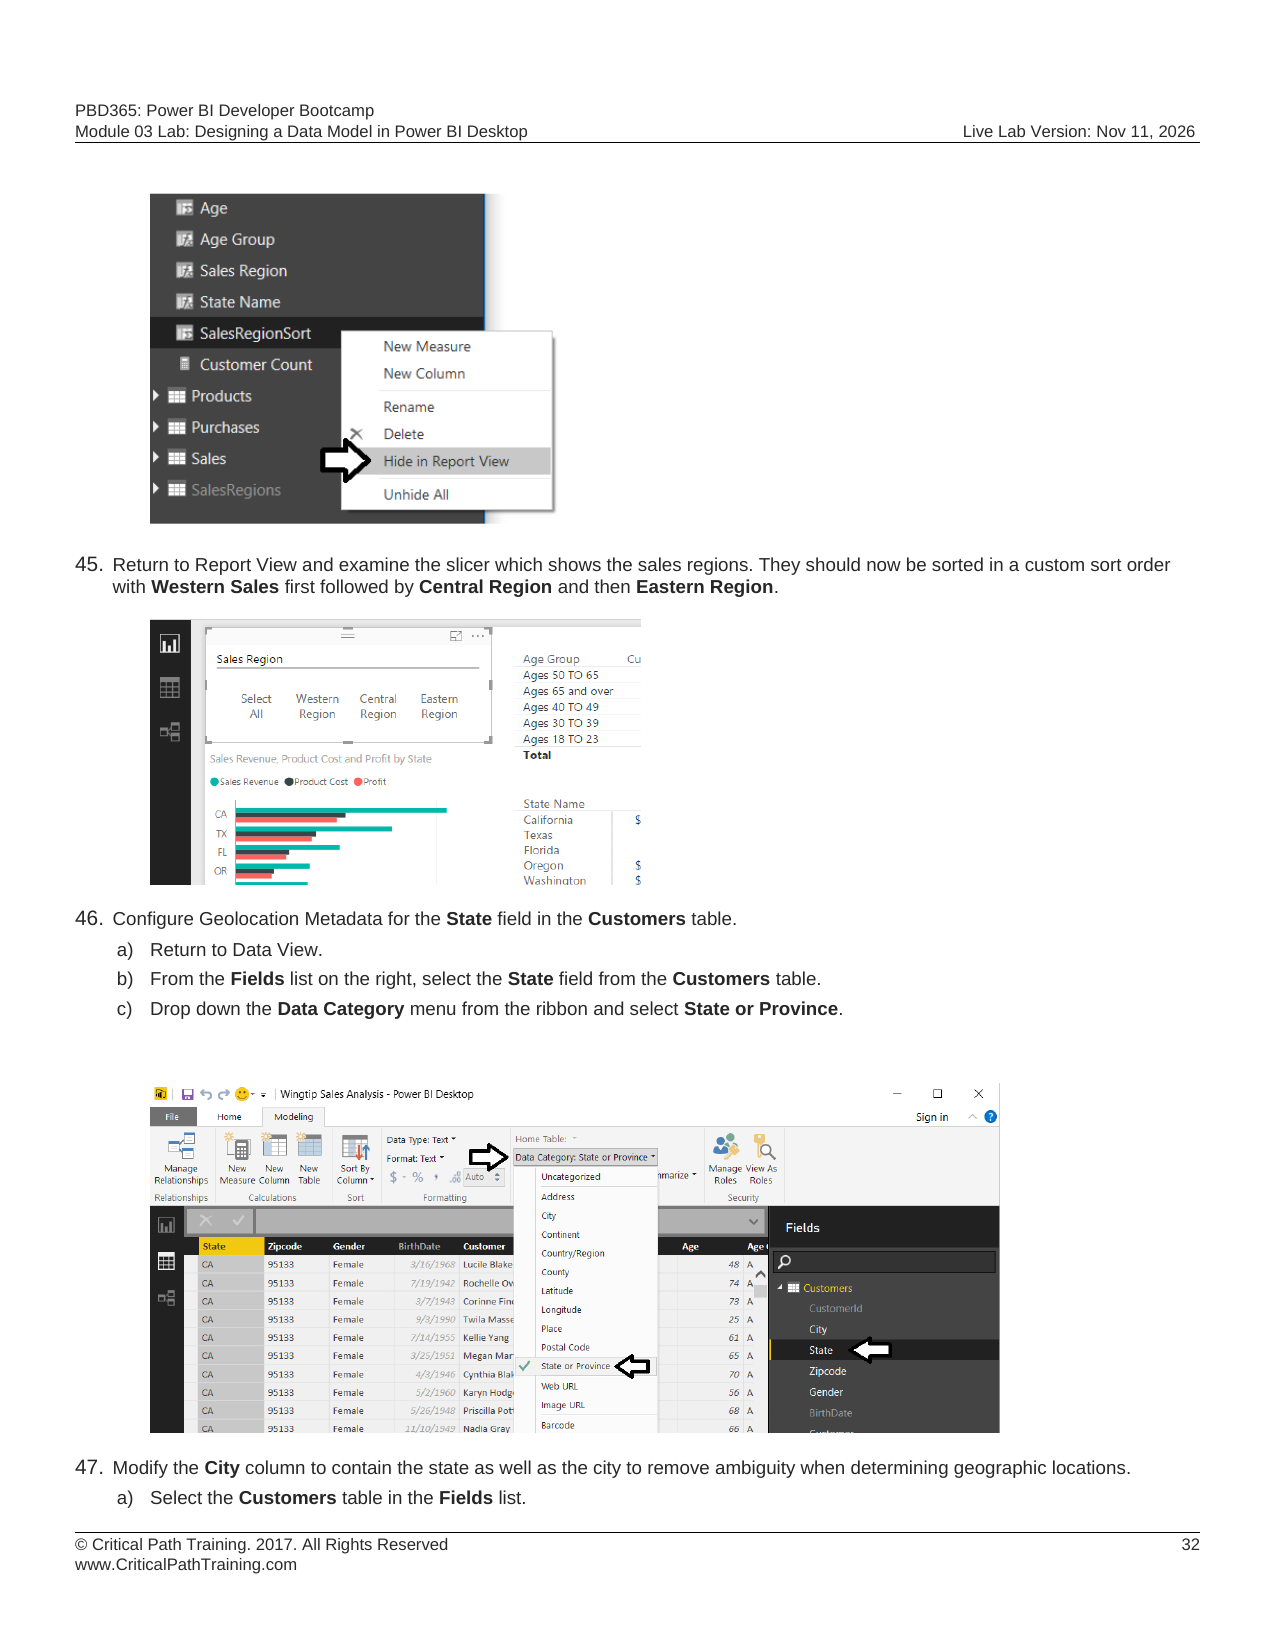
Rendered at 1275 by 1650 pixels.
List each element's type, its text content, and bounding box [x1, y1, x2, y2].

text From the Fields list on the right, select the State field from the Customers table. [117, 968, 1200, 990]
picture [150, 1041, 1000, 1433]
text Select the Customers table in the Fields list. [117, 1487, 1200, 1508]
picture [150, 177, 561, 531]
text Configure Geolocation Metadata for the State field in the Customers table. [75, 906, 1200, 930]
text Modify the City column to contain the state as well as the city to remove ambiguity when determining geographic locations. [75, 1455, 1200, 1479]
text Drop down the Data Category menu from the ribbon and select State or Province. [117, 998, 1200, 1020]
text Return to Data View. [117, 938, 1200, 960]
picture [150, 619, 641, 885]
text Return to Report View and examine the slicer which shows the sales regions. They should now be sorted in a custom sort order with Western Sales first followed by Central Region and then Eastern Region. [75, 552, 1200, 598]
